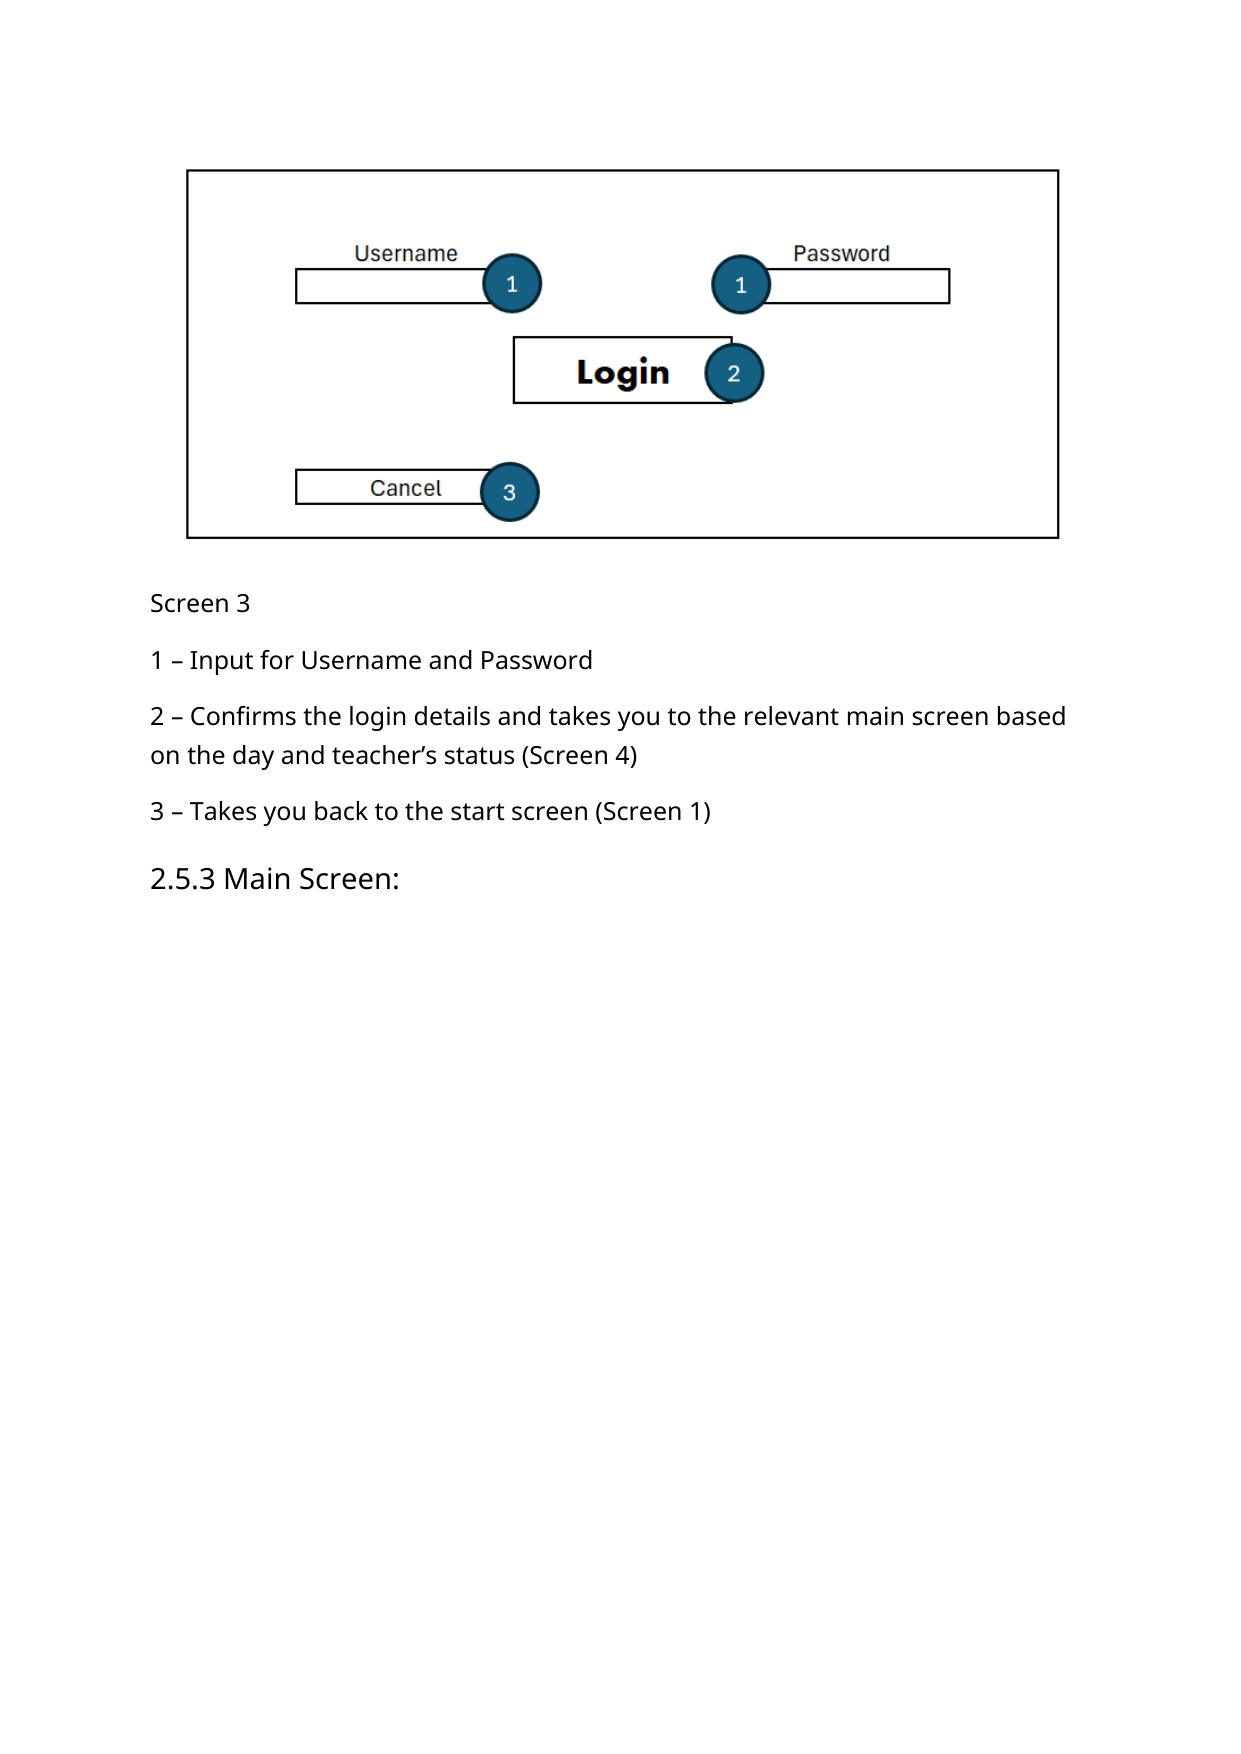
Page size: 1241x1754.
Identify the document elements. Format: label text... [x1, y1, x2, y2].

text Screen 3 [150, 586, 1090, 620]
text 2 – Confirms the login details and takes you to the relevant main screen based on the day and teacher’s status (Screen 4) [150, 698, 1090, 772]
subtitle 2.5.3 Main Screen: [150, 858, 1090, 898]
text 3 – Takes you back to the start screen (Screen 1) [150, 794, 1090, 828]
text 1 – Input for Username and Password [150, 642, 1090, 676]
picture [150, 150, 1089, 564]
